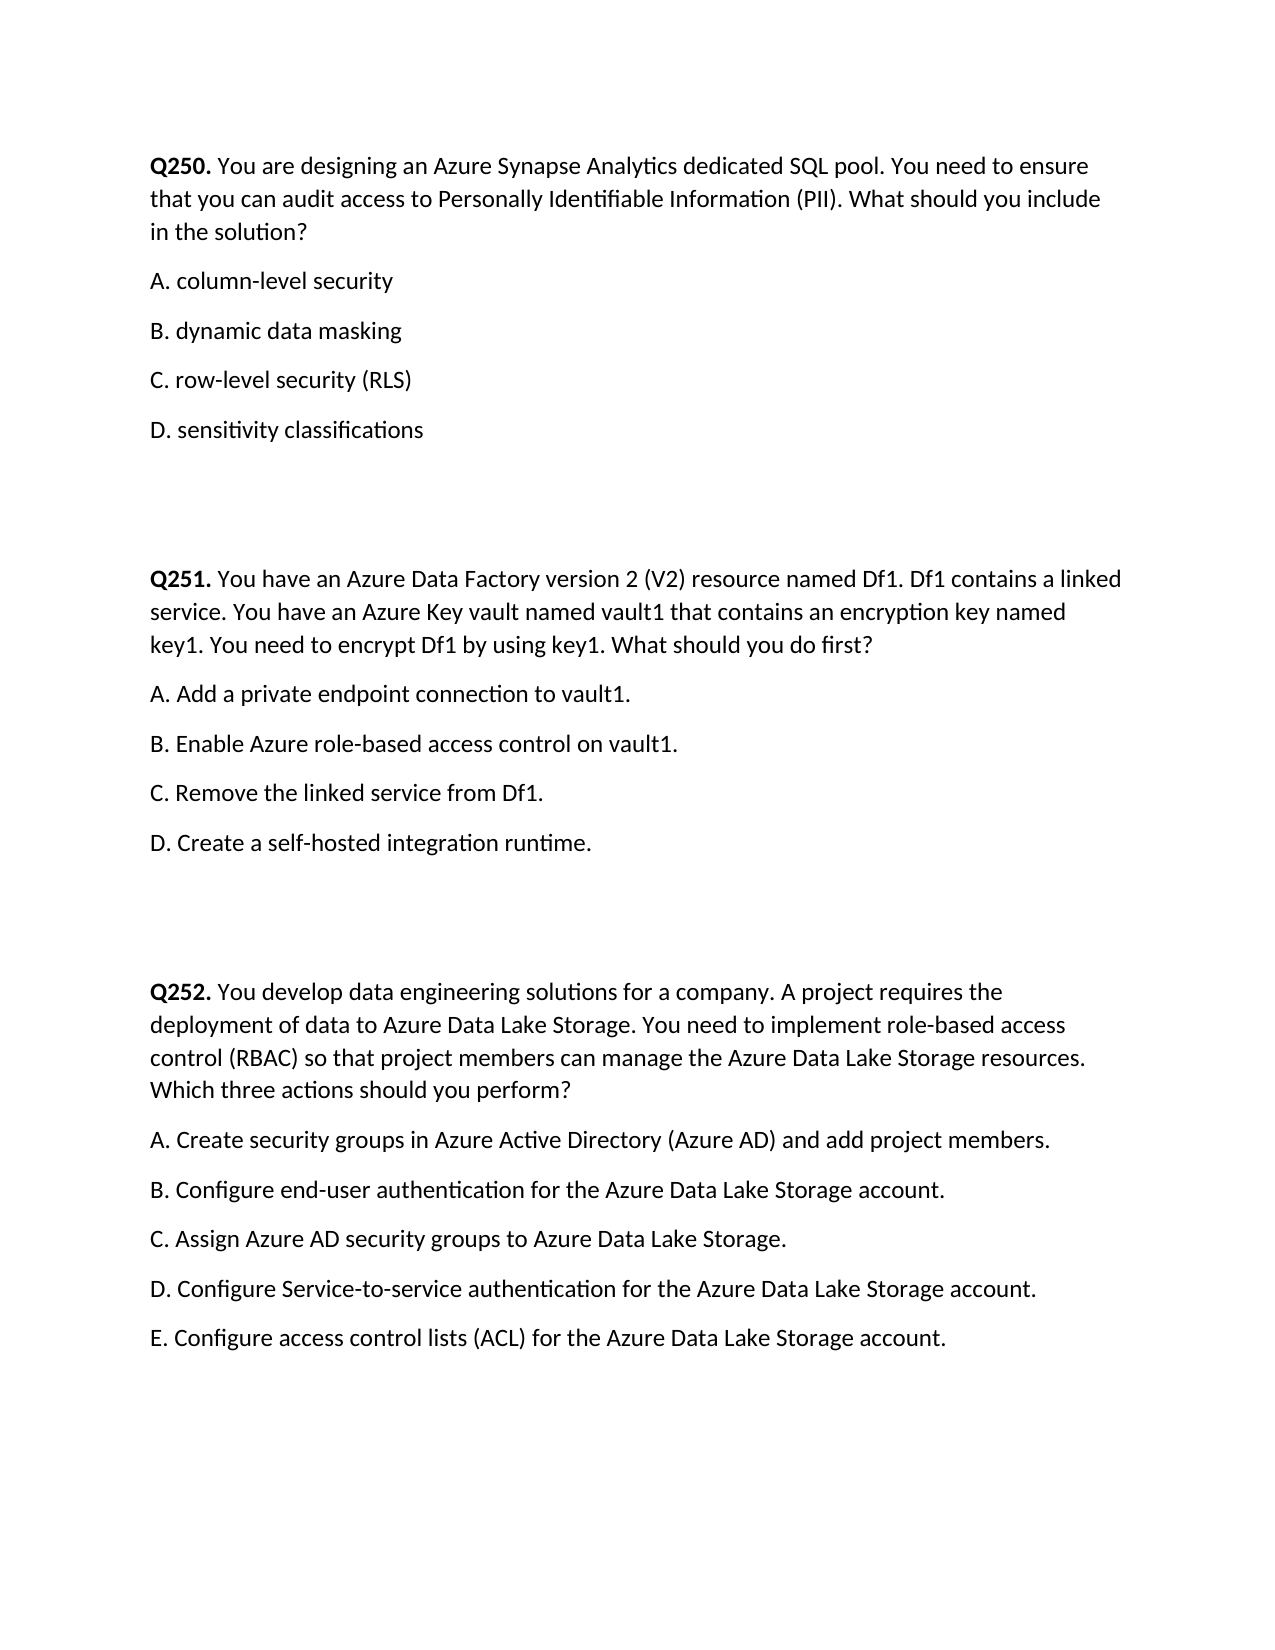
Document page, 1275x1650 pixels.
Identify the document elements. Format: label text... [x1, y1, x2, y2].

text D. sensitivity classifications [150, 414, 1125, 445]
text C. Assign Azure AD security groups to Azure Data Lake Storage. [150, 1223, 1125, 1254]
text E. Configure access control lists (ACL) for the Azure Data Lake Storage account. [150, 1322, 1125, 1353]
text Q251. You have an Azure Data Factory version 2 (V2) resource named Df1. Df1 contains a linked service. You have an Azure Key vault named vault1 that contains an encryption key named key1. You need to encrypt Df1 by using key1. What should you do first? [150, 563, 1125, 659]
text A. Add a private endpoint connection to vault1. [150, 678, 1125, 709]
text B. dynamic data masking [150, 315, 1125, 346]
text D. Create a self-hosted integration runtime. [150, 827, 1125, 858]
text Q252. You develop data engineering solutions for a company. A project requires the deployment of data to Azure Data Lake Storage. You need to implement role-based access control (RBAC) so that project members can manage the Azure Data Lake Storage resources. Which three actions should you perform? [150, 976, 1125, 1105]
text C. Remove the linked service from Df1. [150, 777, 1125, 808]
text B. Enable Azure role-based access control on vault1. [150, 728, 1125, 758]
text A. column-level security [150, 265, 1125, 296]
text Q250. You are designing an Azure Synapse Analytics dedicated SQL pool. You need to ensure that you can audit access to Personally Identifiable Information (PII). What should you include in the solution? [150, 150, 1125, 246]
text A. Create security groups in Azure Active Directory (Azure AD) and add project members. [150, 1124, 1125, 1155]
text B. Configure end-user authentication for the Azure Data Lake Storage account. [150, 1174, 1125, 1204]
text C. row-level security (RLS) [150, 364, 1125, 395]
text D. Configure Service-to-service authentication for the Azure Data Lake Storage account. [150, 1273, 1125, 1303]
